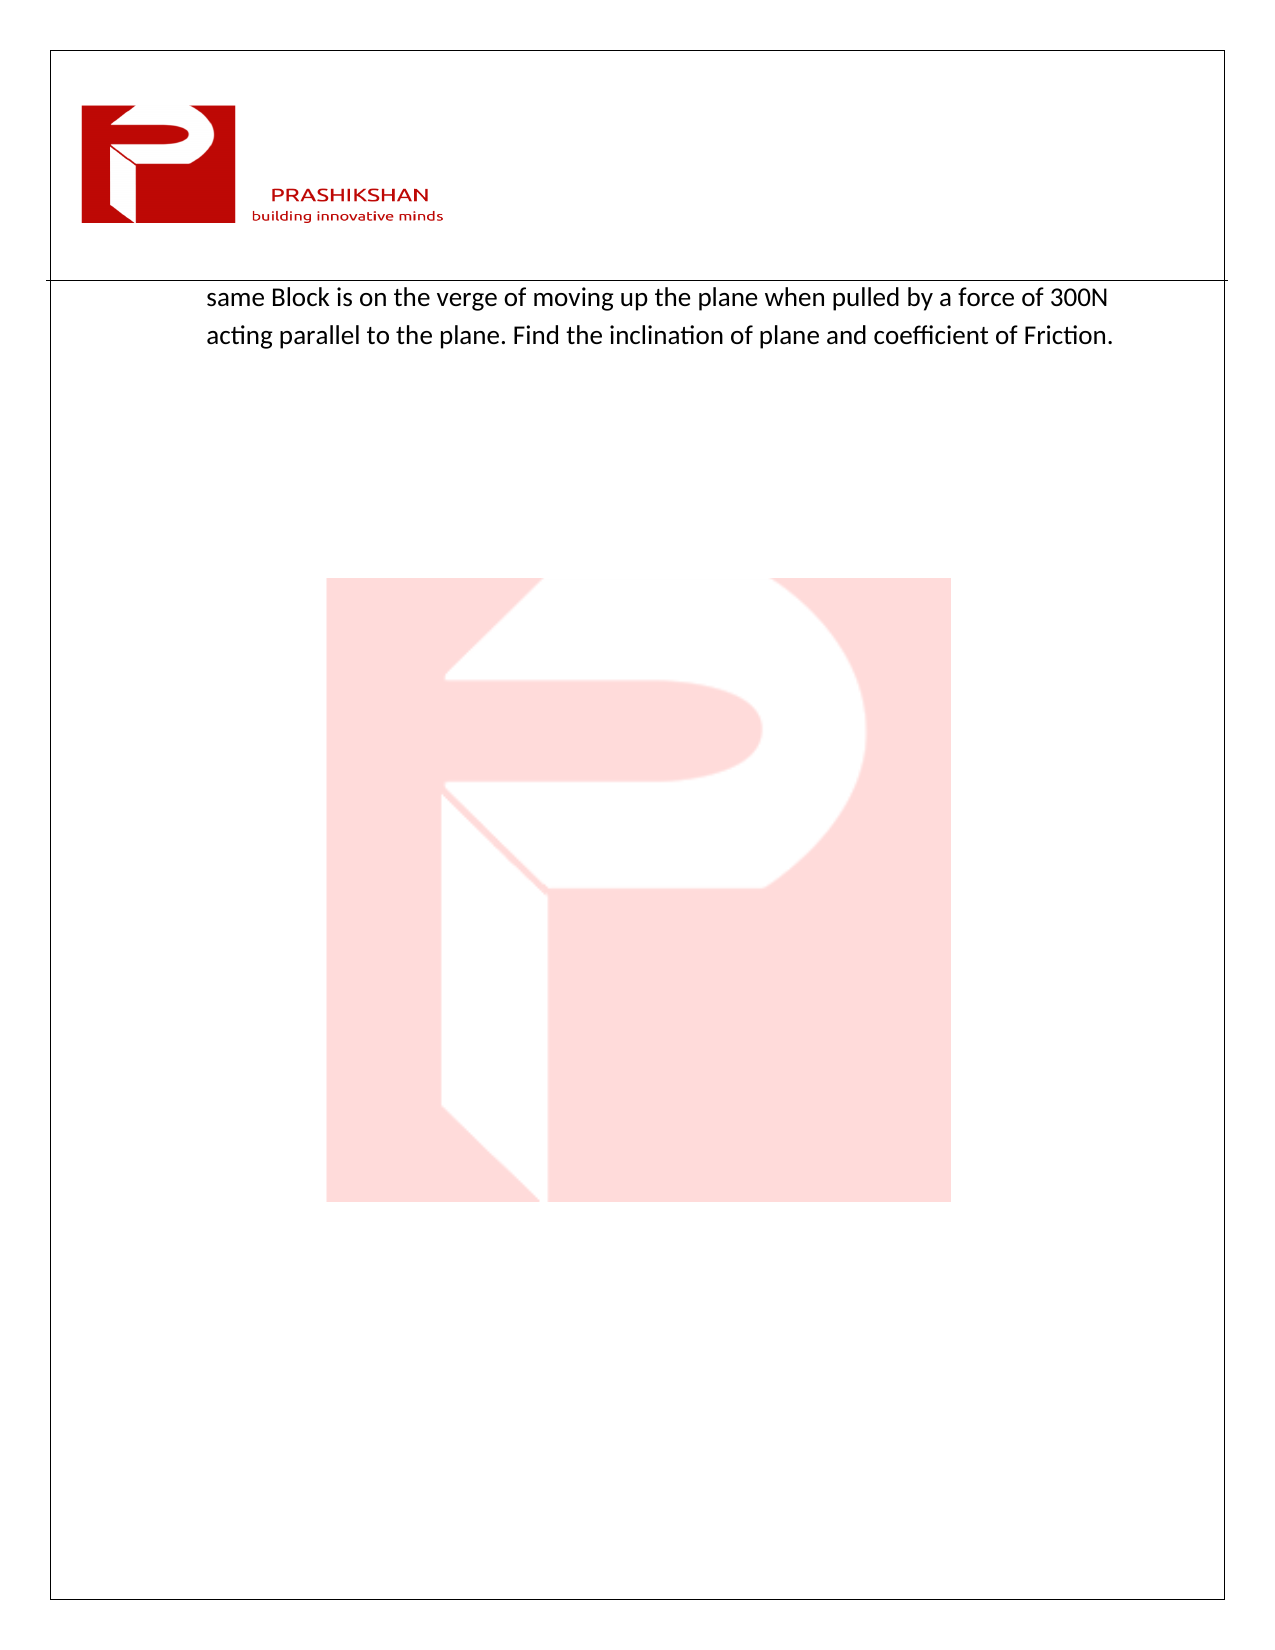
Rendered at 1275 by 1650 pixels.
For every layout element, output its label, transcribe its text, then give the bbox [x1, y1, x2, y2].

picture [51, 51, 456, 281]
picture [46, 46, 456, 281]
